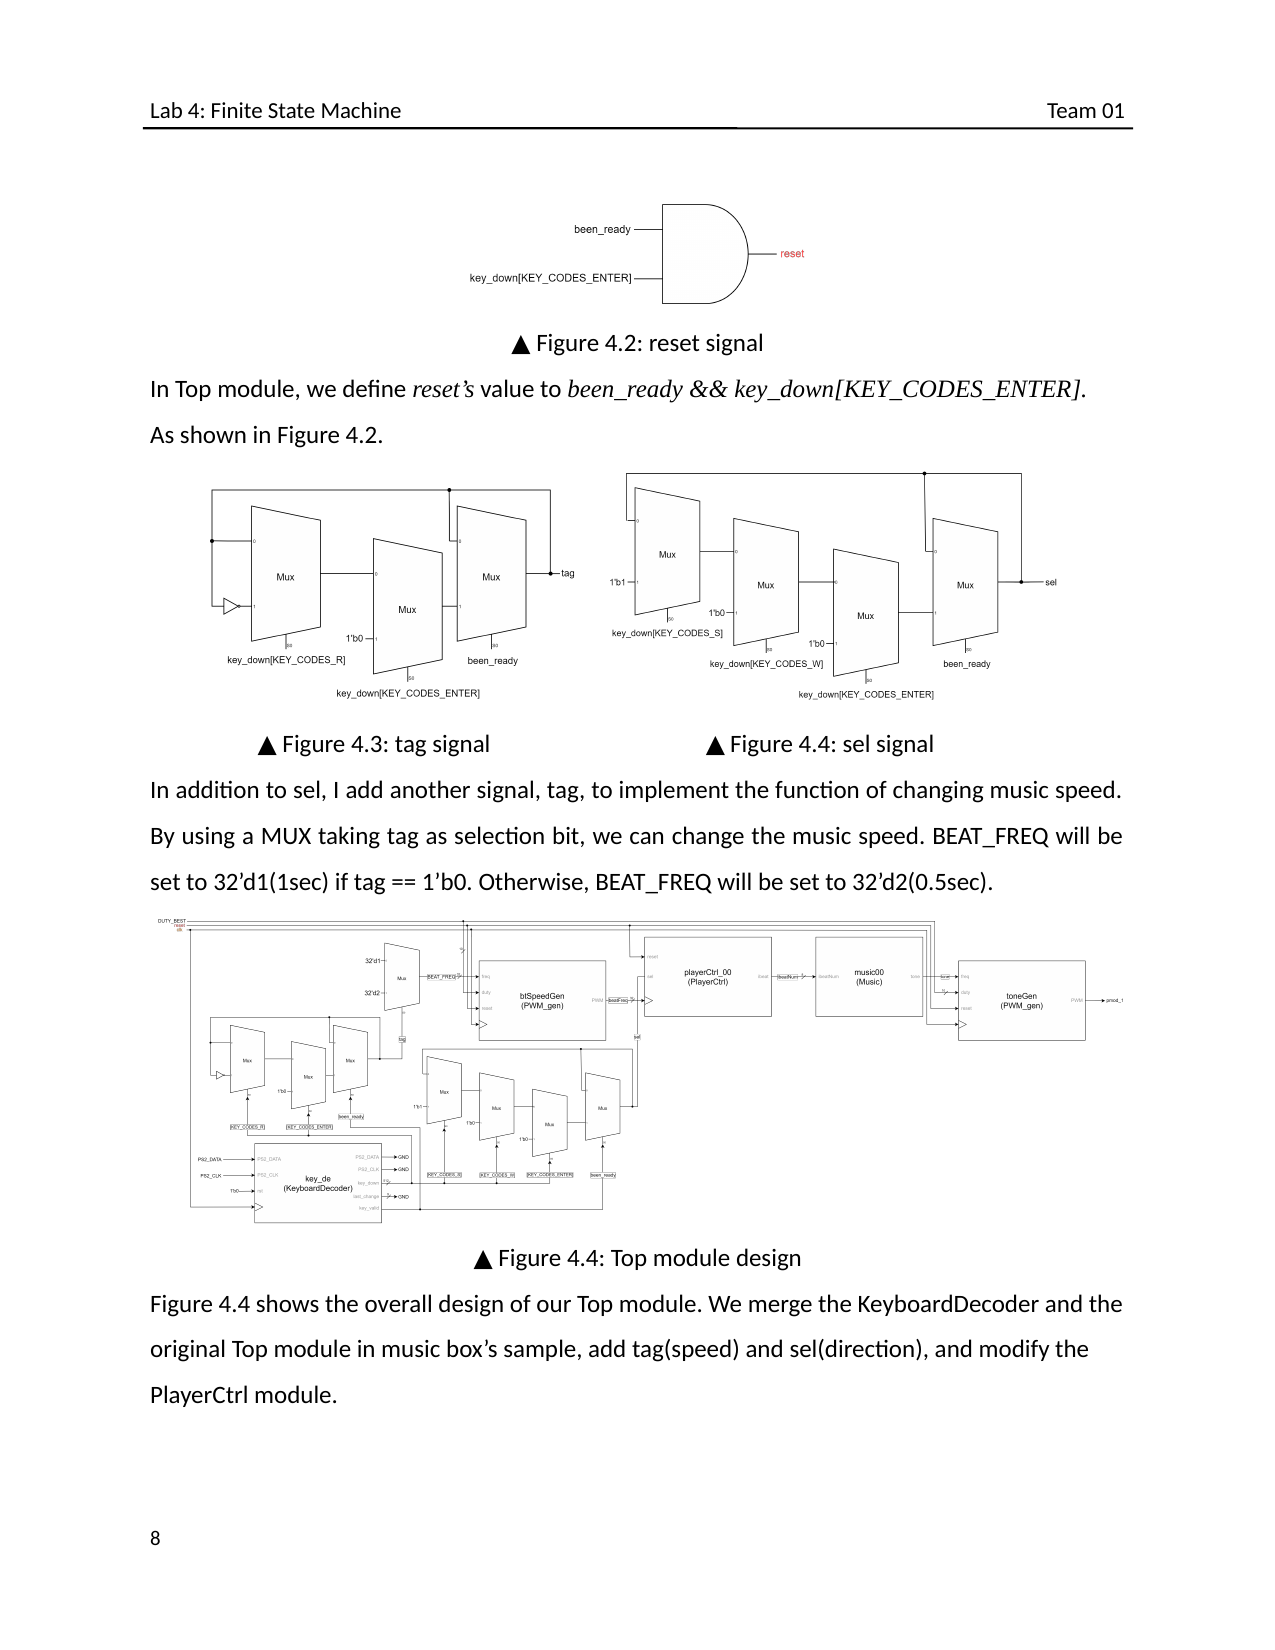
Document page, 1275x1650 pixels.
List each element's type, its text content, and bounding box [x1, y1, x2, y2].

text ▲ Figure 4.4: Top module design [150, 1227, 1125, 1273]
text In Top module, we define reset’s value to been_ready && key_down[KEY_CODES_ENTER]. As shown in Figure 4.2. [150, 373, 1125, 449]
picture [150, 911, 1133, 1227]
text Figure 4.4 shows the overall design of our Top module. We merge the KeyboardDecoder and the original Top module in music box’s sample, add tag(speed) and sel(direction), and modify the PlayerCtrl module. [150, 1288, 1125, 1410]
picture [202, 464, 1073, 714]
text ▲ Figure 4.2: reset signal [150, 150, 1125, 358]
text In addition to sel, I add another signal, tag, to implement the function of changing music speed. By using a MUX taking tag as selection bit, we can change the music speed. BEAT_FREQ will be set to 32’d1(1sec) if tag == 1’b0. Otherwise, BEAT_FREQ will be set to 32’d2(0.5sec). [150, 774, 1125, 896]
text ▲ Figure 4.3: tag signal ▲ Figure 4.4: sel signal [150, 728, 1125, 759]
picture [452, 195, 823, 313]
